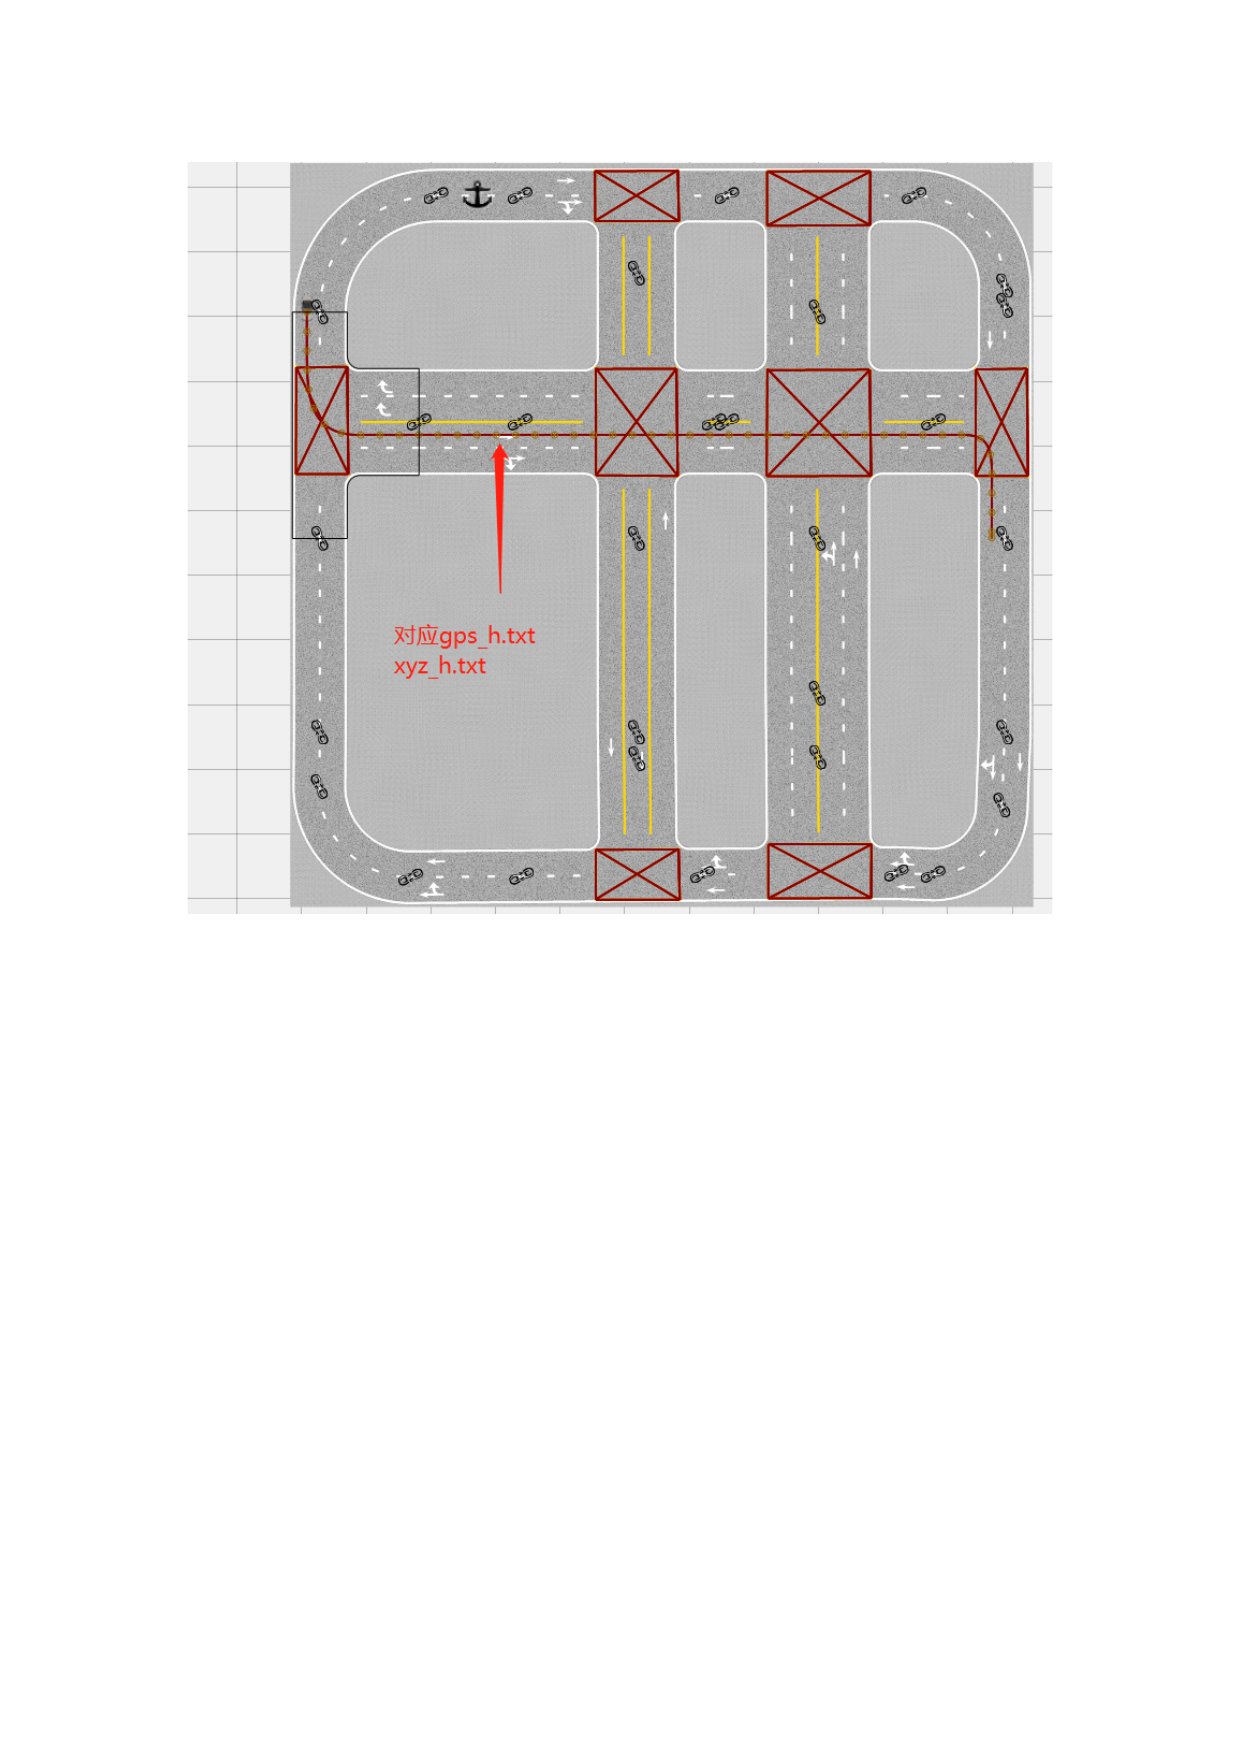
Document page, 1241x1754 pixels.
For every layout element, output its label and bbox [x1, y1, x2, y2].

picture [187, 162, 1053, 914]
